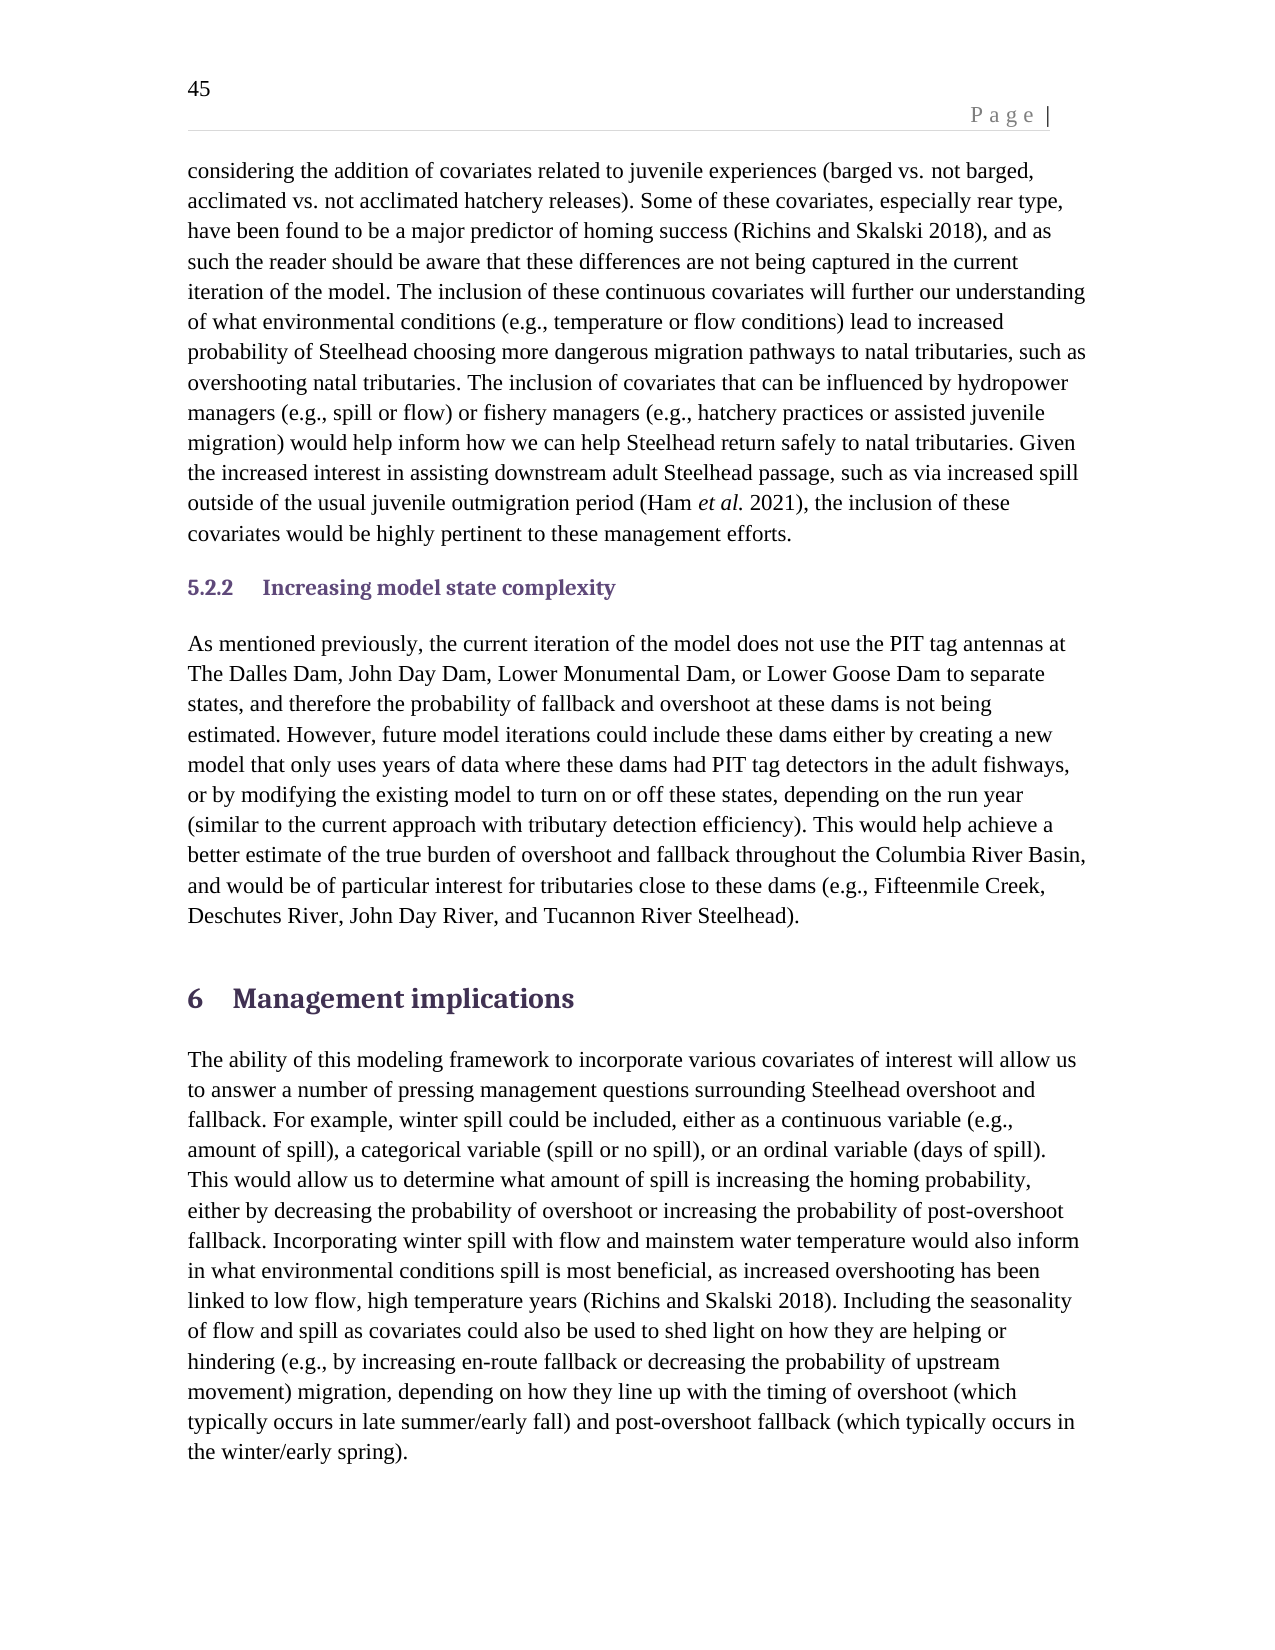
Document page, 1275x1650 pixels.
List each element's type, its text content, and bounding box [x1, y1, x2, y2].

subtitle Increasing model state complexity [187, 575, 1087, 601]
subtitle Management implications [187, 982, 1087, 1016]
